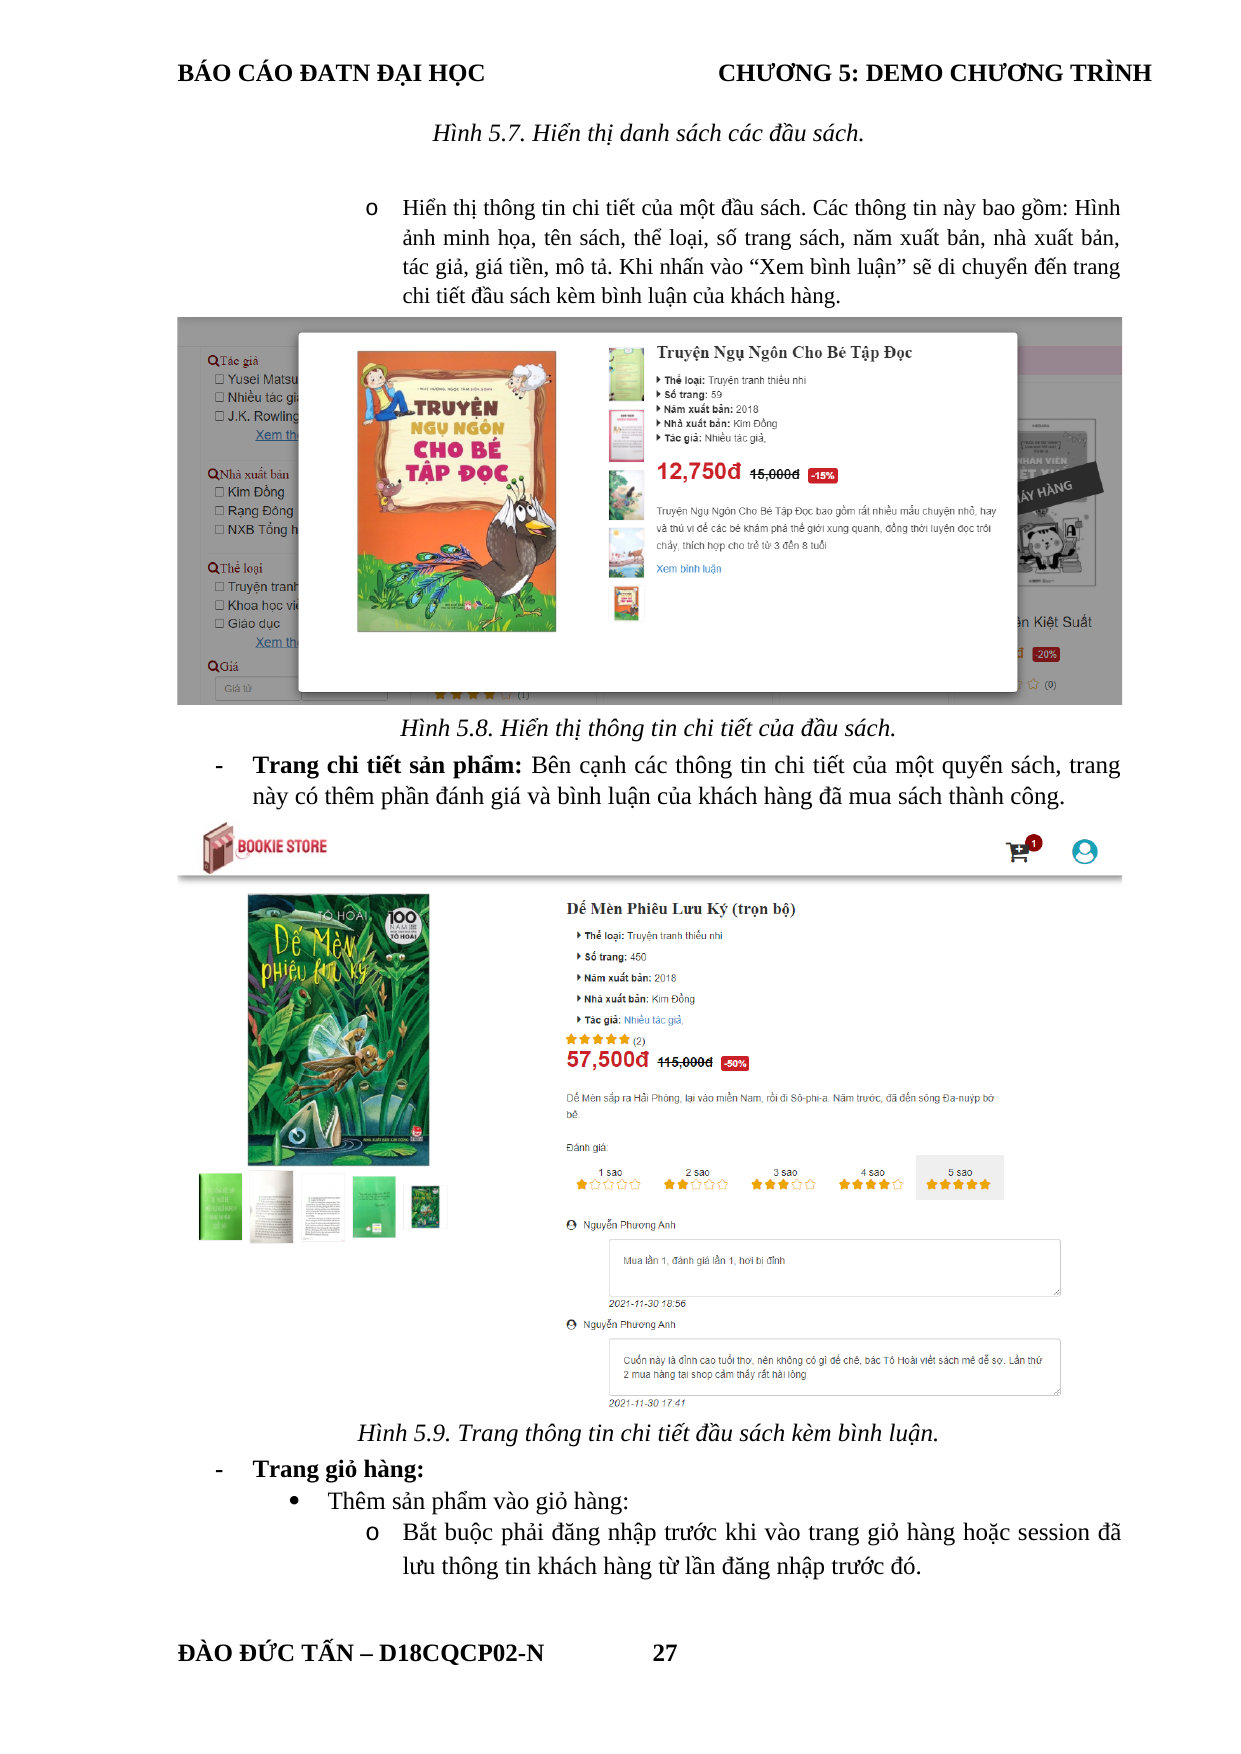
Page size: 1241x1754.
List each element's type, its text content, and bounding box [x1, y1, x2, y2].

list Trang giỏ hàng: [215, 1454, 1122, 1483]
list Bắt buộc phải đăng nhập trước khi vào trang giỏ hàng hoặc session đã lưu thông tin khách hàng từ lần đăng nhập trước đó. [365, 1517, 1122, 1580]
list Hiển thị thông tin chi tiết của một đầu sách. Các thông tin này bao gồm: Hình ảnh minh họa, tên sách, thể loại, số trang sách, năm xuất bản, nhà xuất bản, tác giả, giá tiền, mô tả. Khi nhấn vào “Xem bình luận” sẽ di chuyển đến trang chi tiết đầu sách kèm bình luận của khách hàng. [365, 193, 1122, 309]
subtitle Hình 5.8. Hiển thị thông tin chi tiết của đầu sách. [177, 713, 1122, 742]
list Trang chi tiết sản phẩm: Bên cạnh các thông tin chi tiết của một quyển sách, trang này có thêm phần đánh giá và bình luận của khách hàng đã mua sách thành công. [215, 750, 1122, 810]
subtitle Hình 5.9. Trang thông tin chi tiết đầu sách kèm bình luận. [177, 1418, 1122, 1446]
list Thêm sản phẩm vào giỏ hàng: [290, 1486, 1122, 1515]
subtitle Hình 5.7. Hiển thị danh sách các đầu sách. [177, 118, 1122, 147]
picture [177, 317, 1123, 705]
picture [177, 819, 1123, 1409]
